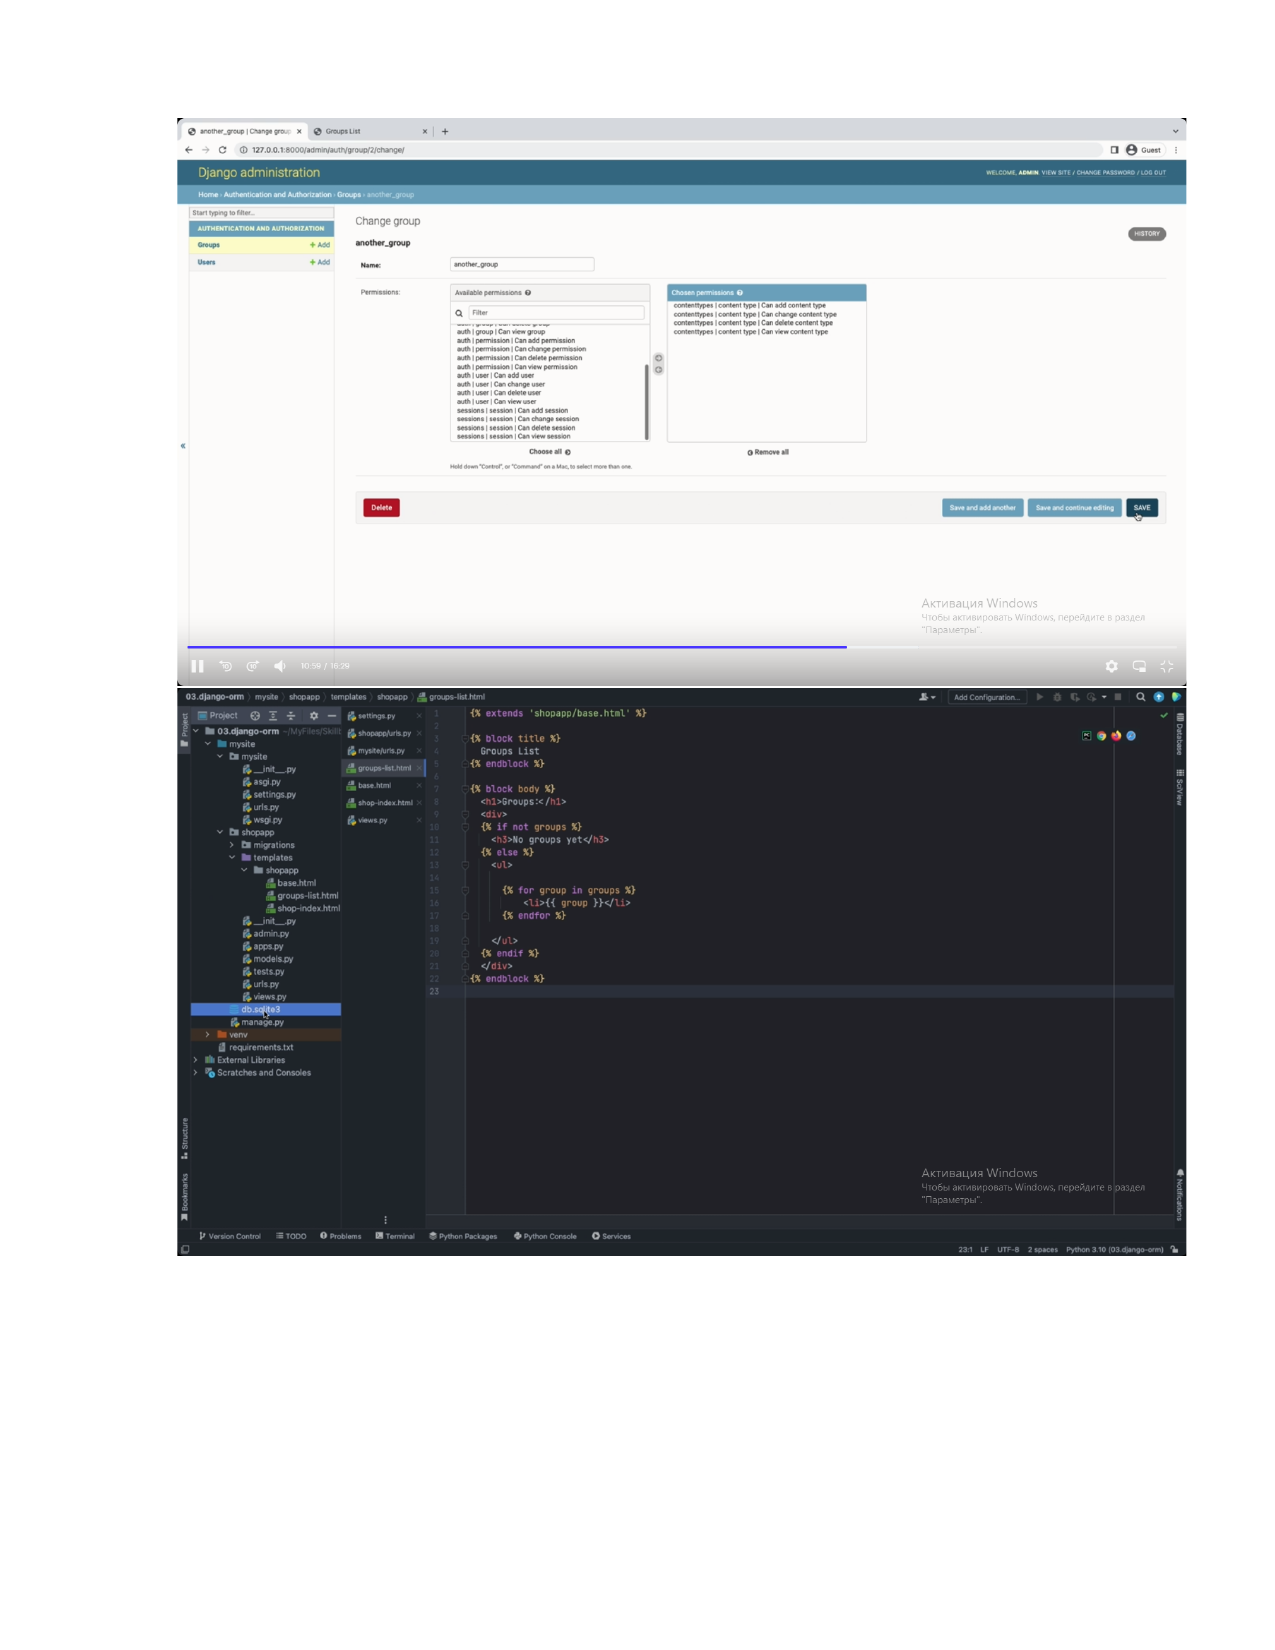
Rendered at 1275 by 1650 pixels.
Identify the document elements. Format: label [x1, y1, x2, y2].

picture [177, 688, 1187, 1256]
picture [177, 118, 1187, 686]
